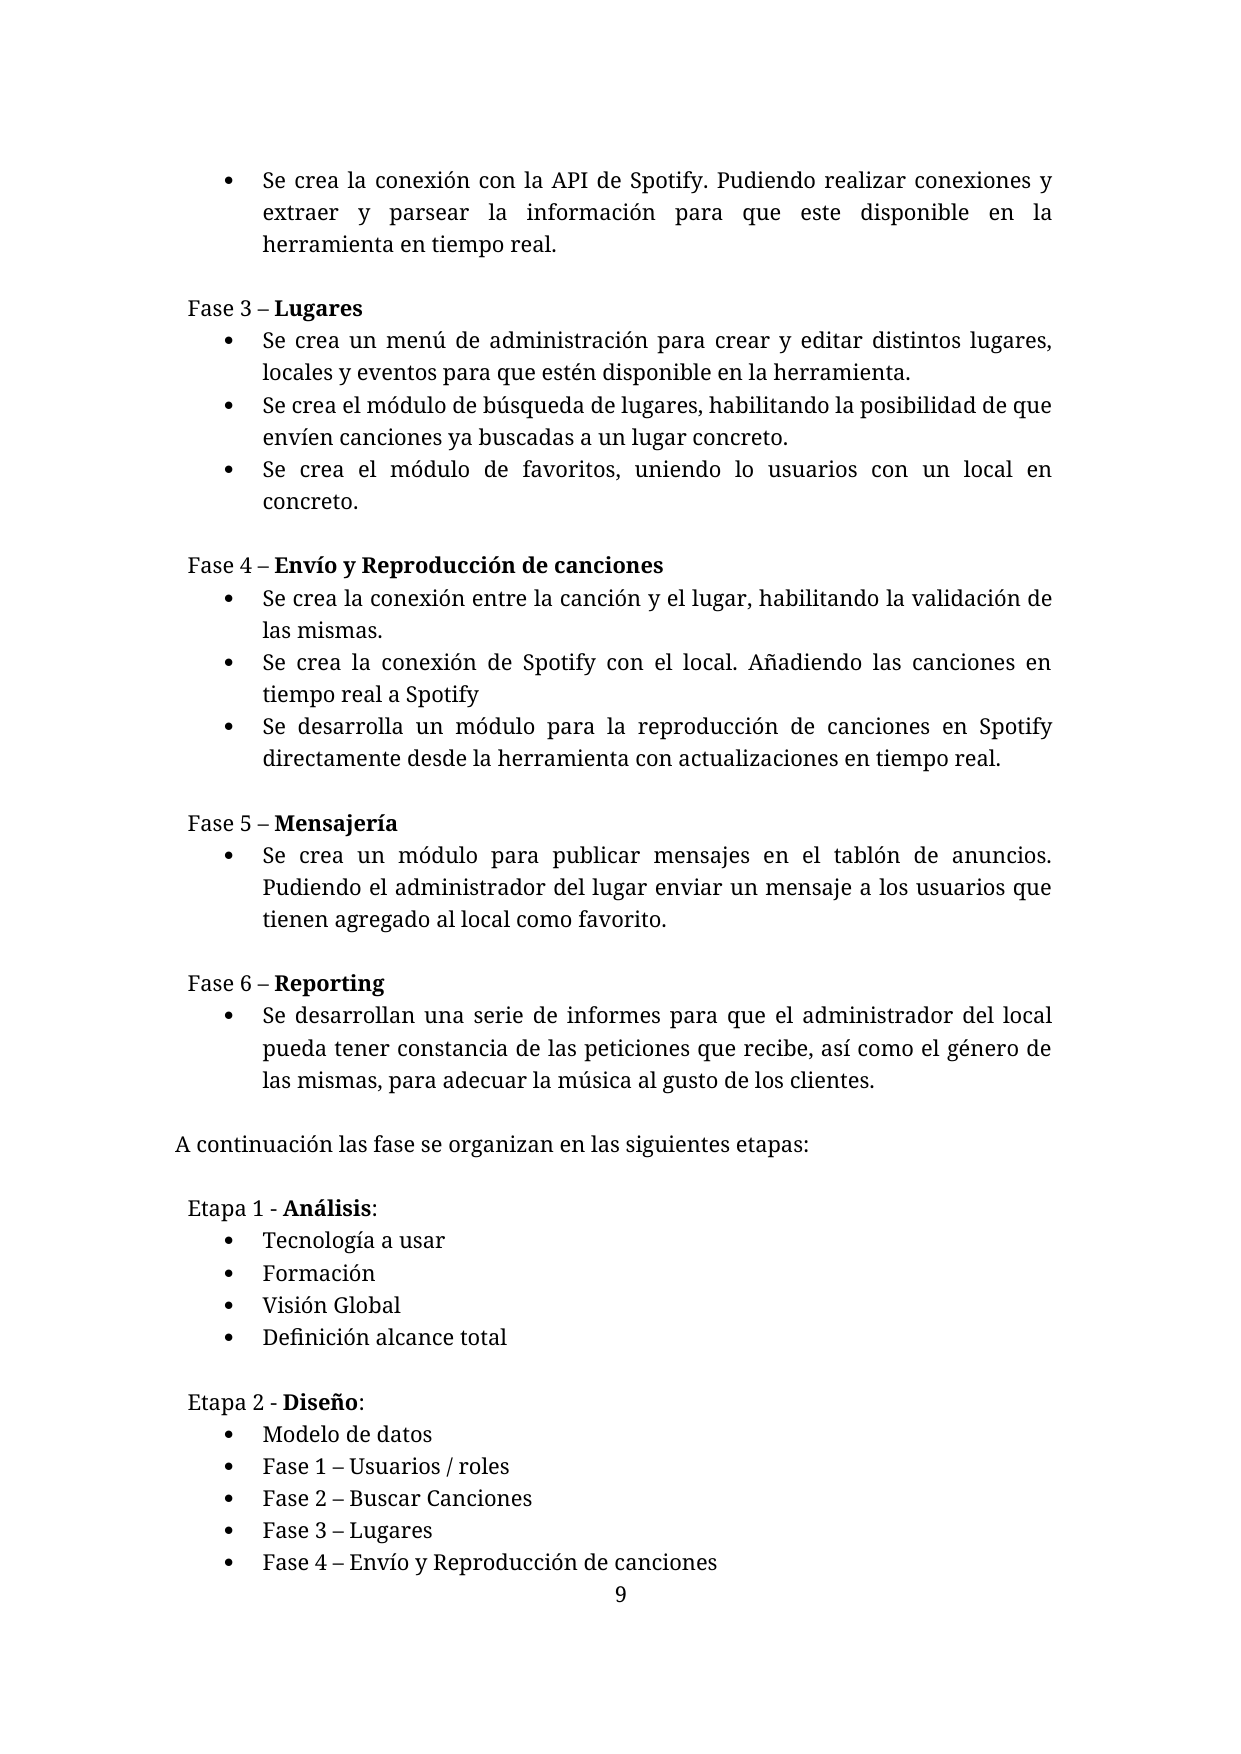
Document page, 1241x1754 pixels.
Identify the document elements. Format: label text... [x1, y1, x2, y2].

list Se crea el módulo de búsqueda de lugares, habilitando la posibilidad de que envíen canciones ya buscadas a un lugar concreto. [225, 389, 1053, 451]
list Fase 1 – Usuarios / roles [225, 1451, 1053, 1481]
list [225, 1547, 1053, 1577]
list Se crea un menú de administración para crear y editar distintos lugares, locales y eventos para que estén disponible en la herramienta. [225, 325, 1053, 387]
list Tecnología a usar [225, 1226, 1053, 1255]
text Fase 5 – Mensajería [187, 807, 1053, 837]
text Etapa 2 - Diseño: [187, 1386, 1053, 1416]
text Fase 6 – Reporting [187, 968, 1053, 998]
list Formación [225, 1258, 1053, 1287]
list Se crea un módulo para publicar mensajes en el tablón de anuncios. Pudiendo el administrador del lugar enviar un mensaje a los usuarios que tienen agregado al local como favorito. [225, 840, 1053, 934]
list Fase 2 – Buscar Canciones [225, 1483, 1053, 1513]
list Se crea la conexión con la API de Spotify. Pudiendo realizar conexiones y extraer y parsear la información para que este disponible en la herramienta en tiempo real. [225, 164, 1053, 258]
list Se crea la conexión entre la canción y el lugar, habilitando la validación de las mismas. [225, 582, 1053, 644]
list Visión Global [225, 1290, 1053, 1320]
text Fase 3 – Lugares [187, 293, 1053, 323]
list Se desarrollan una serie de informes para que el administrador del local pueda tener constancia de las peticiones que recibe, así como el género de las mismas, para adecuar la música al gusto de los clientes. [225, 1000, 1053, 1094]
text A continuación las fase se organizan en las siguientes etapas: [175, 1129, 1053, 1159]
list Definición alcance total [225, 1322, 1053, 1352]
list Se crea la conexión de Spotify con el local. Añadiendo las canciones en tiempo real a Spotify [225, 647, 1053, 709]
text Etapa 1 - Análisis: [187, 1193, 1053, 1223]
text Fase 4 – Envío y Reproducción de canciones [187, 550, 1053, 580]
list Se crea el módulo de favoritos, uniendo lo usuarios con un local en concreto. [225, 454, 1053, 516]
list Modelo de datos [225, 1419, 1053, 1448]
list Fase 3 – Lugares [225, 1515, 1053, 1545]
list Se desarrolla un módulo para la reproducción de canciones en Spotify directamente desde la herramienta con actualizaciones en tiempo real. [225, 711, 1053, 773]
